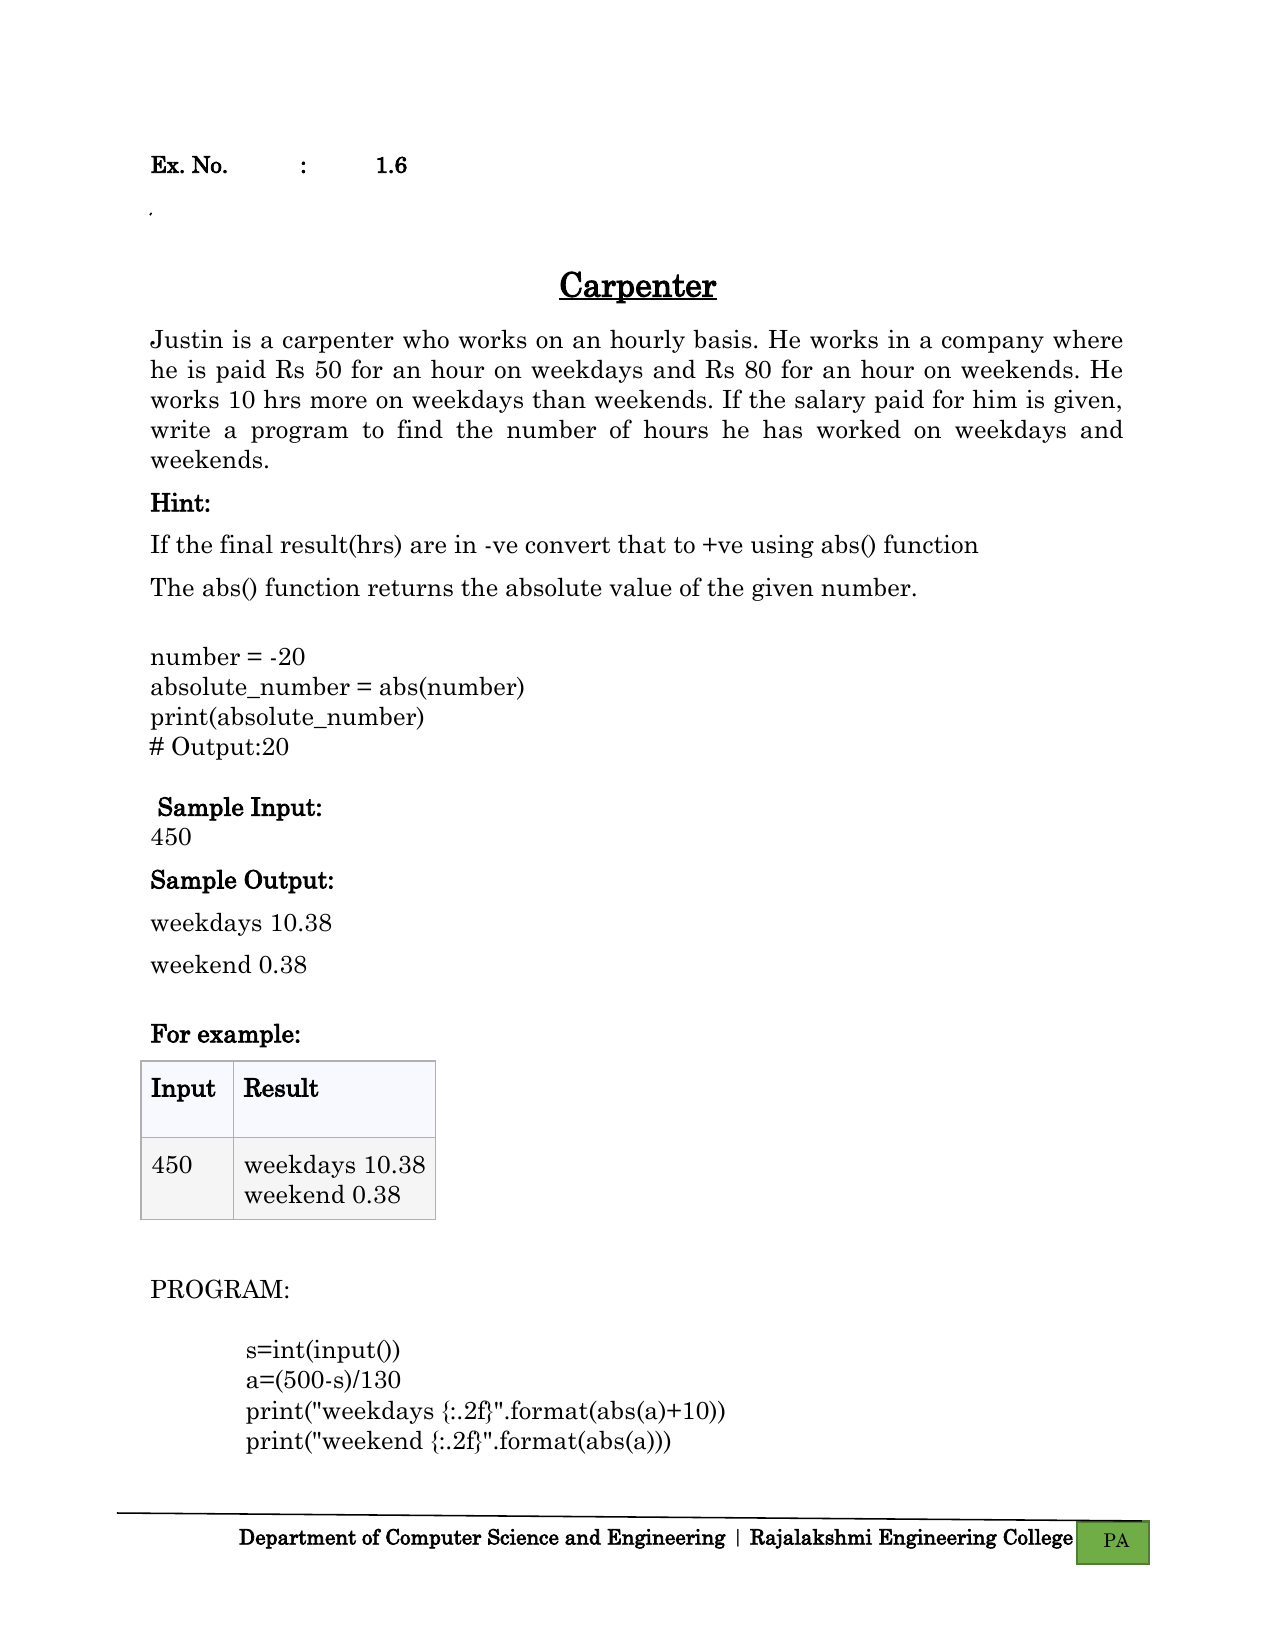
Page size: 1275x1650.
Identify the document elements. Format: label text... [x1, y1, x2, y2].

text Sample Input: [150, 791, 1125, 821]
text If the final result(hrs) are in -ve convert that to +ve using abs() function [150, 529, 1125, 559]
text # Output:20 [150, 731, 1125, 761]
text PROGRAM: [150, 1274, 1125, 1304]
text number = -20 [150, 640, 1125, 671]
text Hint: [150, 486, 1125, 517]
text absolute_number = abs(number) [150, 671, 1125, 701]
text Justin is a carpenter who works on an hourly basis. He works in a company where he is paid Rs 50 for an hour on weekdays and Rs 80 for an hour on weekends. He works 10 hrs more on weekdays than weekends. If the salary paid for him is given, write a program to find the number of hours he has worked on weekdays and weekends. [150, 323, 1125, 474]
text The abs() function returns the absolute value of the given number. [150, 572, 1125, 628]
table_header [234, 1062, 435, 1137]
text weekdays 10.38 [150, 906, 1125, 936]
text a=(500-s)/130 [150, 1364, 1125, 1394]
text Sample Output: [150, 864, 1125, 894]
text Ex. No. : 1.6 [150, 150, 1125, 178]
text weekend 0.38 [150, 949, 1125, 1005]
text print("weekend {:.2f}".format(abs(a))) [150, 1424, 1125, 1454]
text 450 [150, 821, 1125, 851]
text For example: [150, 1018, 1125, 1048]
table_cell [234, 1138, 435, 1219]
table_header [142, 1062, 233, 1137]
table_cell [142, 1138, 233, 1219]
text print("weekdays {:.2f}".format(abs(a)+10)) [150, 1394, 1125, 1424]
text s=int(input()) [150, 1334, 1125, 1364]
text print(absolute_number) [150, 701, 1125, 731]
text Carpenter [150, 263, 1125, 304]
